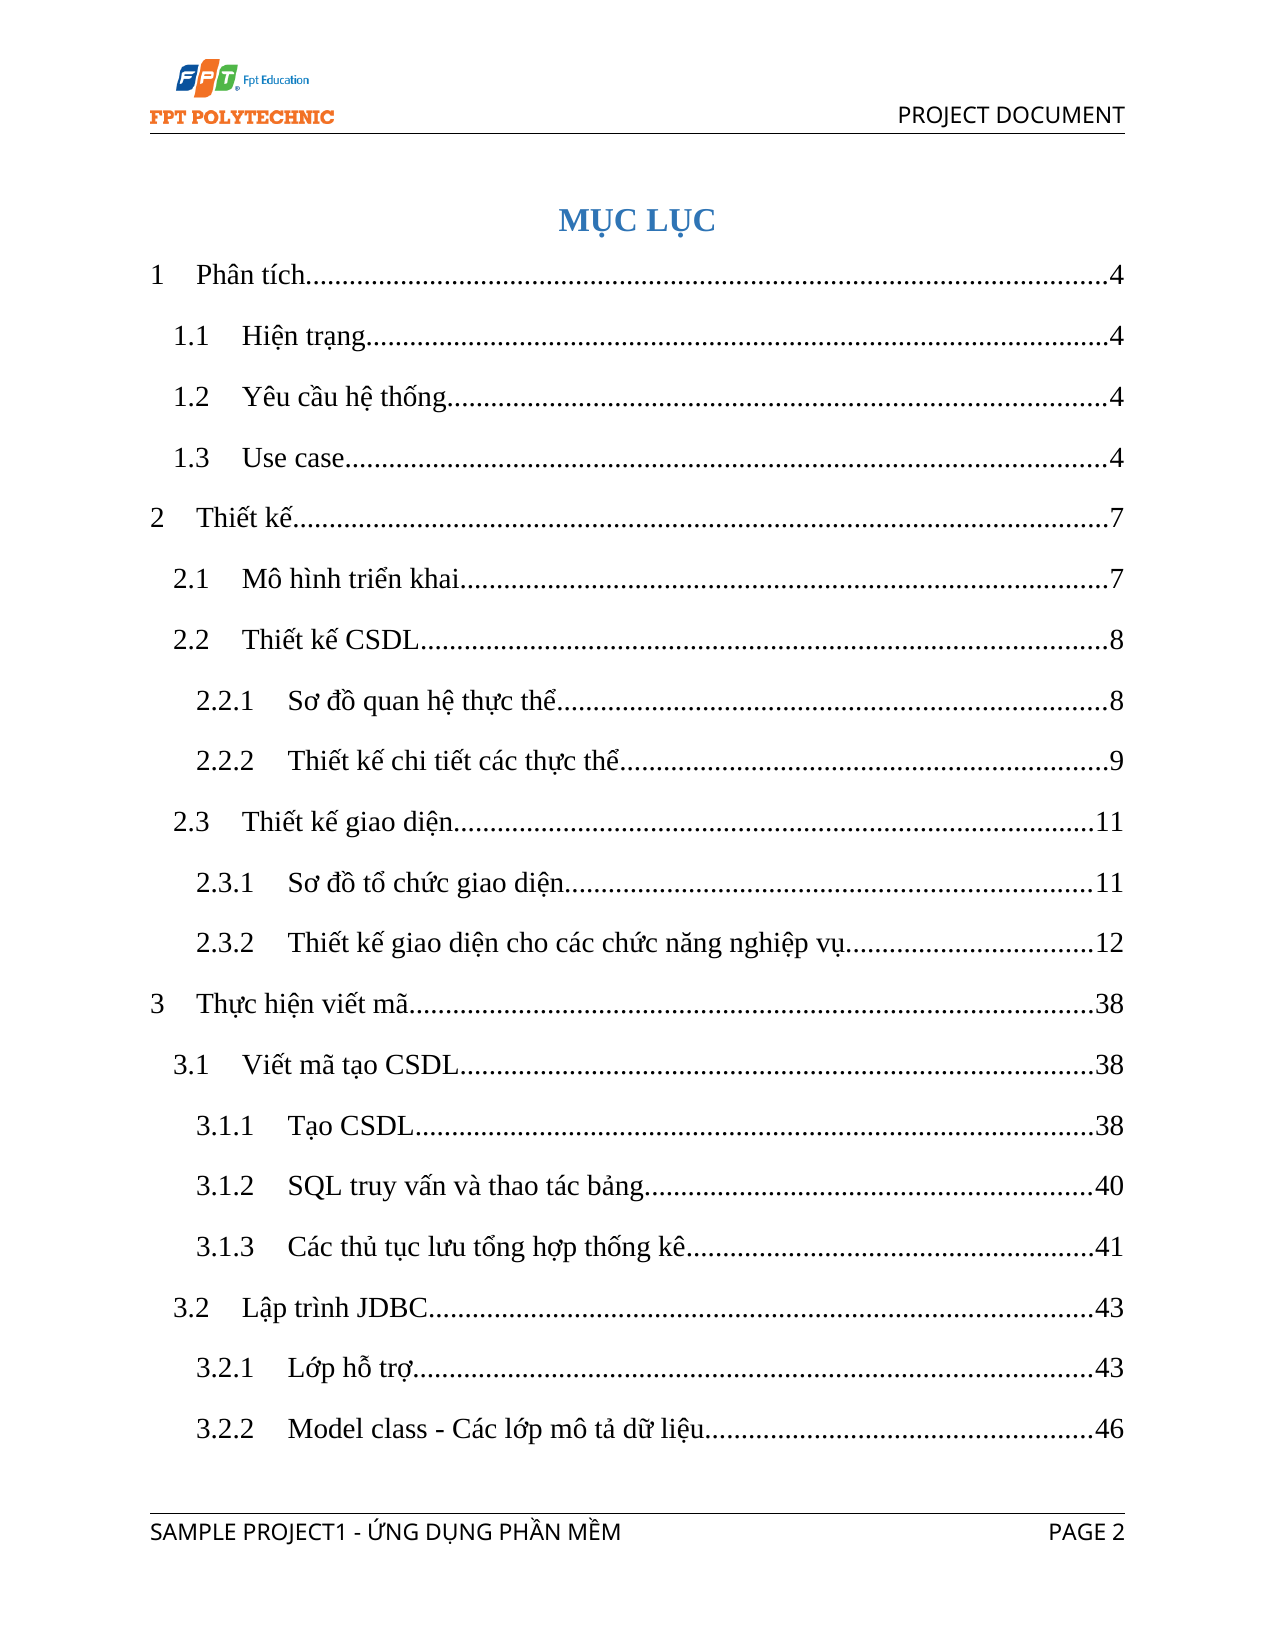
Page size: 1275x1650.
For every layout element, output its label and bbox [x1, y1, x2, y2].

picture [150, 59, 336, 124]
